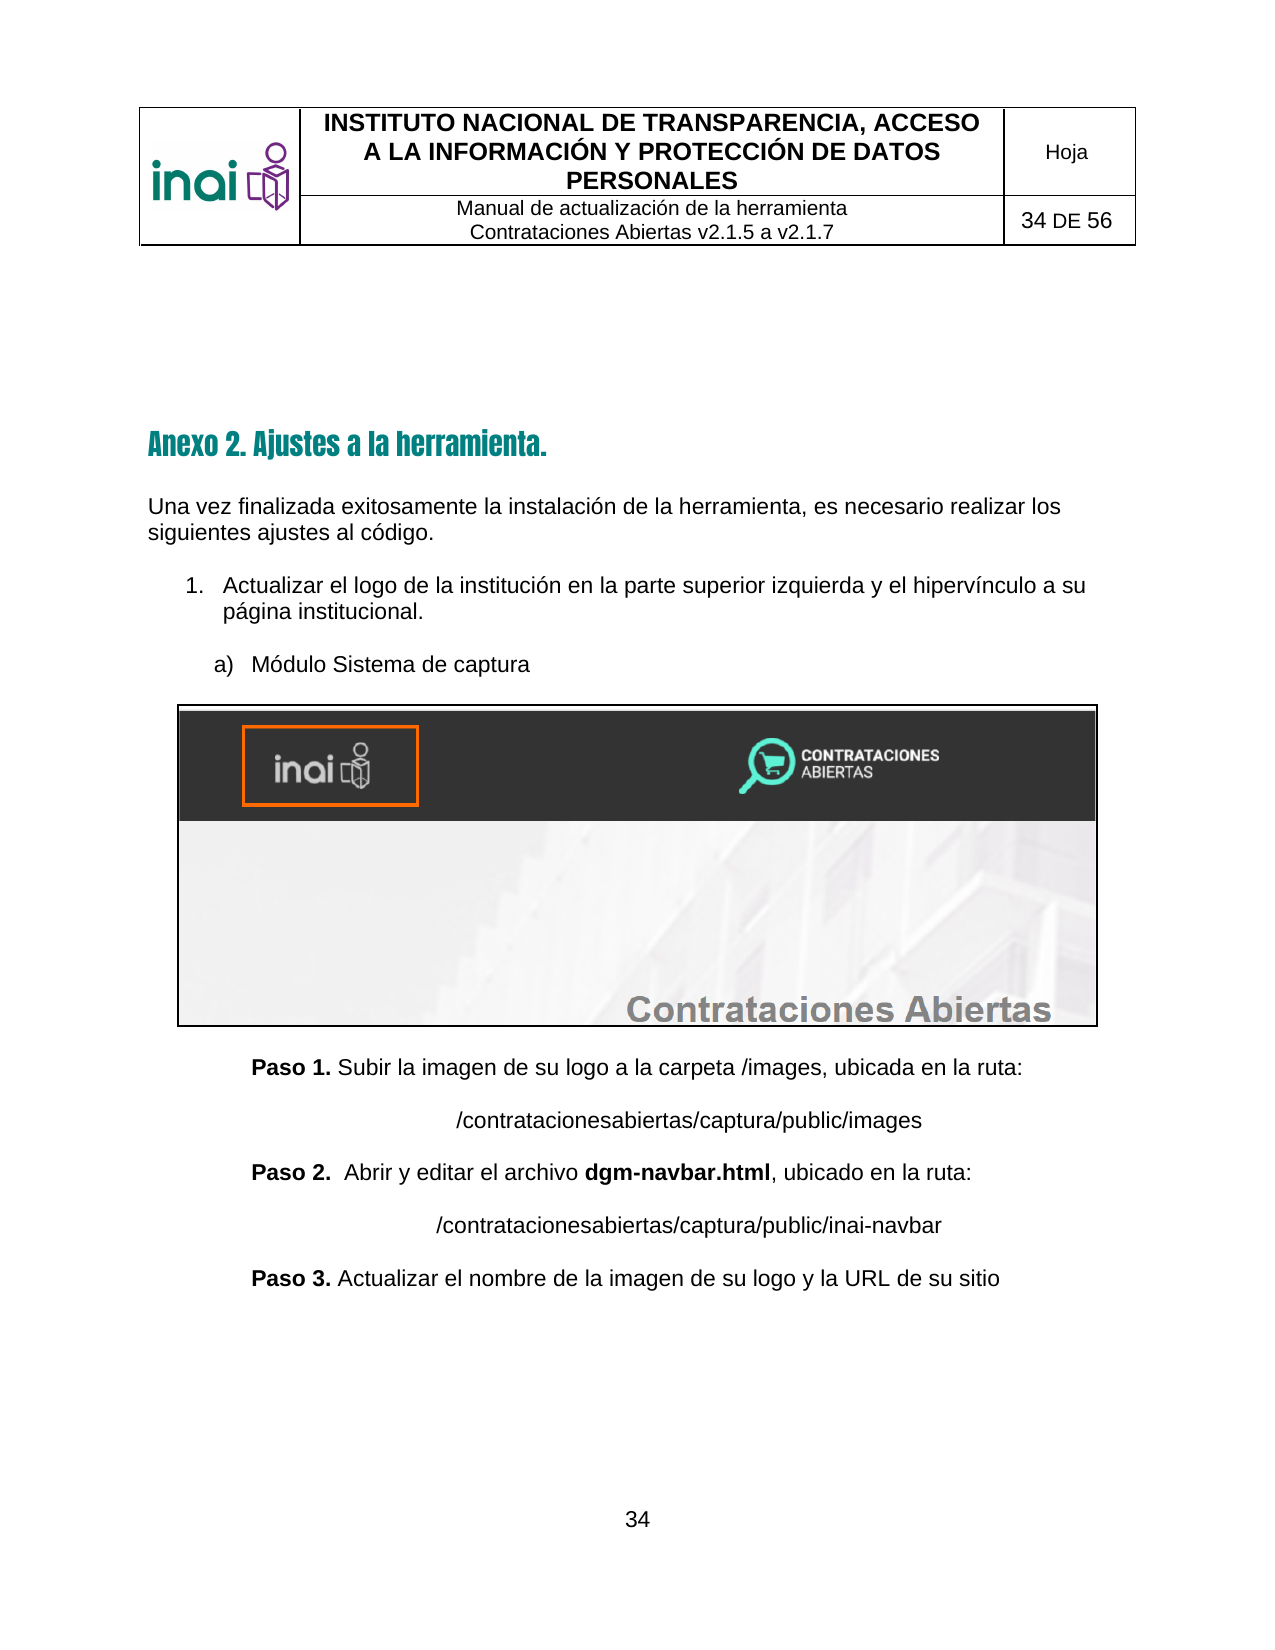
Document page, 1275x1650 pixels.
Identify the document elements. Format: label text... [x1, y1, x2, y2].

list Módulo Sistema de captura [213, 651, 1127, 677]
text Paso 2. Abrir y editar el archivo dgm-navbar.html, ubicado en la ruta: [251, 1159, 1127, 1186]
picture [150, 141, 294, 212]
text /contratacionesabiertas/captura/public/images [251, 1107, 1127, 1133]
text /contratacionesabiertas/captura/public/inai-navbar [251, 1212, 1127, 1238]
picture [179, 706, 1096, 1025]
text Paso 3. Actualizar el nombre de la imagen de su logo y la URL de su sitio [251, 1265, 1127, 1291]
subtitle Anexo 2. Ajustes a la herramienta. [148, 423, 1127, 467]
text Paso 1. Subir la imagen de su logo a la carpeta /images, ubicada en la ruta: [251, 1054, 1127, 1080]
list Actualizar el logo de la institución en la parte superior izquierda y el hipervínculo a su página institucional. [185, 572, 1127, 625]
text Una vez finalizada exitosamente la instalación de la herramienta, es necesario realizar los siguientes ajustes al código. [148, 493, 1127, 546]
